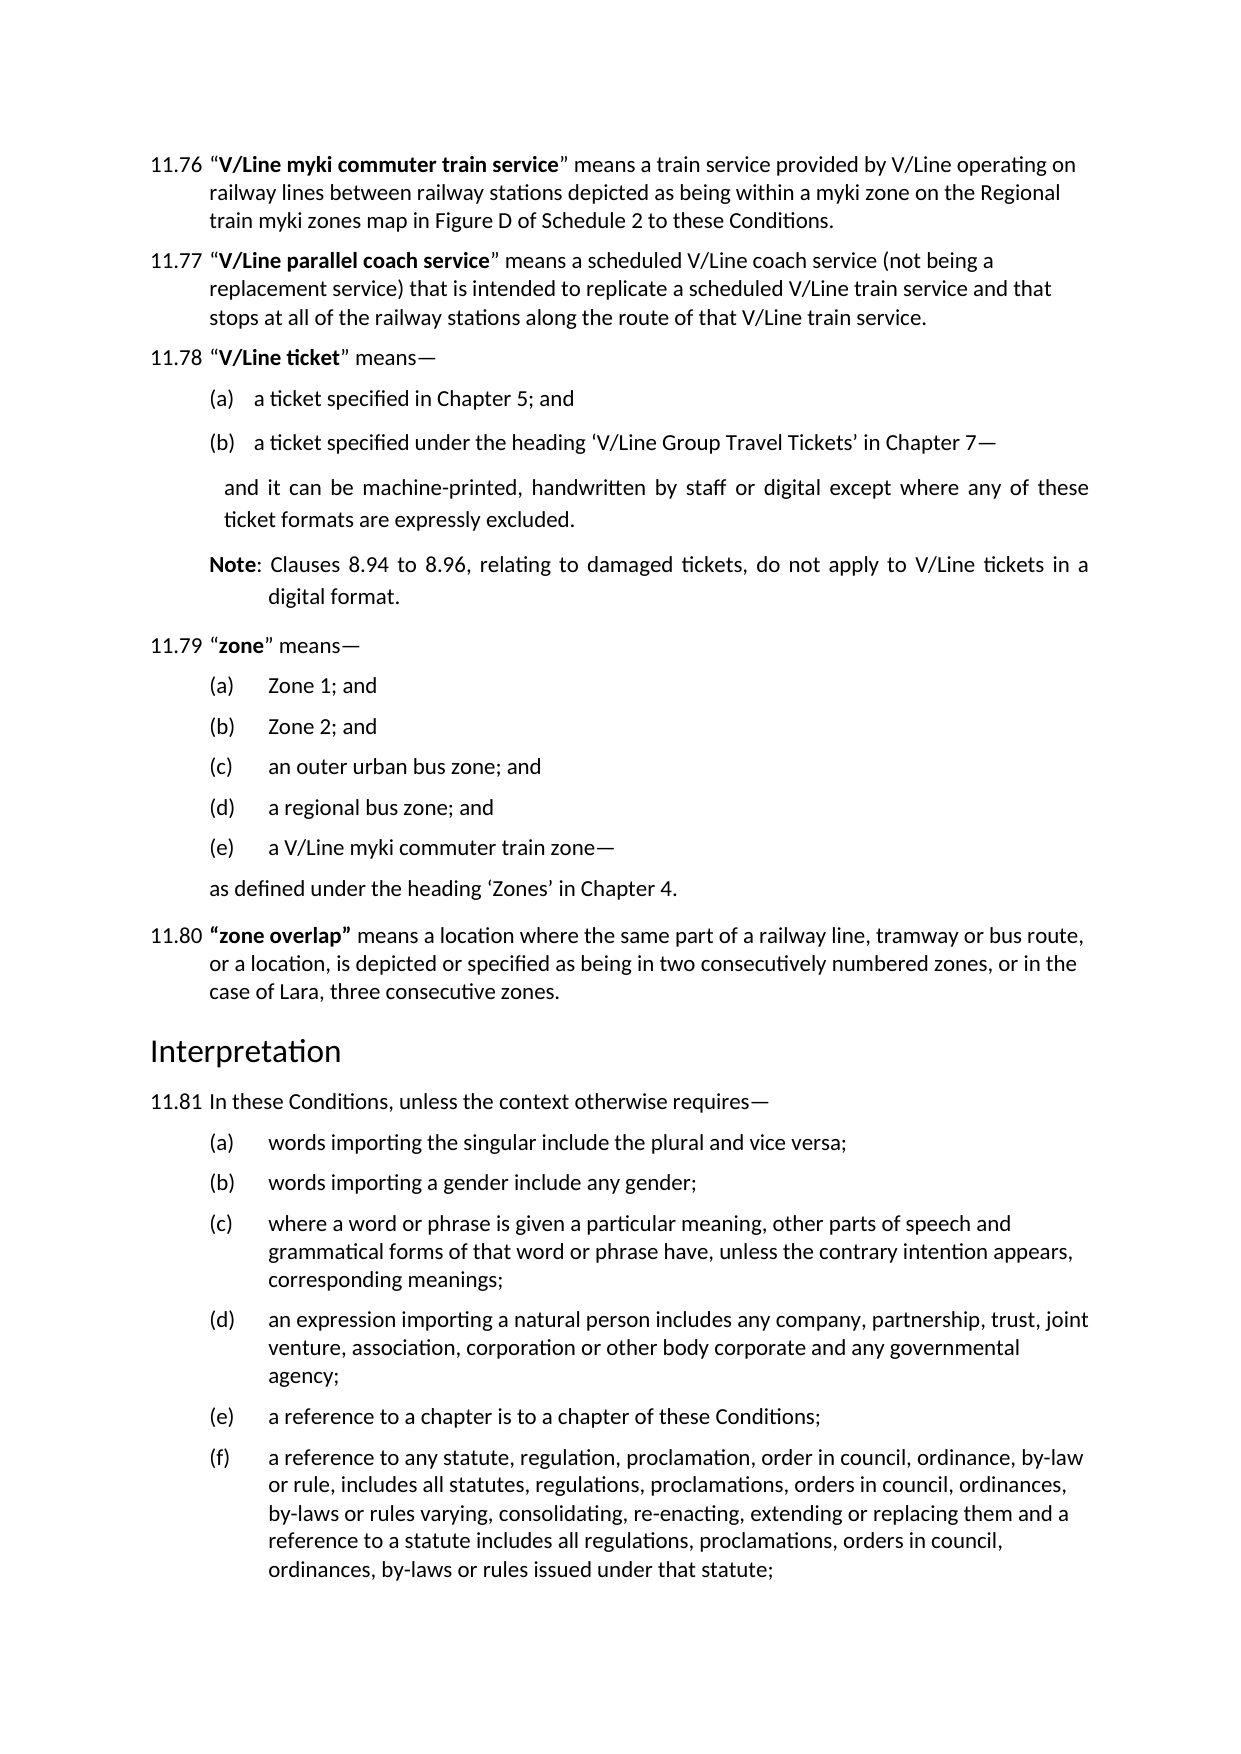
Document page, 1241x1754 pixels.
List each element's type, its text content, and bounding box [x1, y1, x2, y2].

list “V/Line parallel coach service” means a scheduled V/Line coach service (not being a replacement service) that is intended to replicate a scheduled V/Line train service and that stops at all of the railway stations along the route of that V/Line train service. [150, 247, 1090, 331]
list In these Conditions, unless the context otherwise requires— [150, 1087, 1090, 1115]
list where a word or phrase is given a particular meaning, other parts of speech and grammatical forms of that word or phrase have, unless the contrary intention appears, corresponding meanings; [209, 1209, 1090, 1293]
list a ticket specified under the heading ‘V/Line Group Travel Tickets’ in Chapter 7— [209, 428, 1090, 456]
list “zone” means— [150, 631, 1090, 659]
list an expression importing a natural person includes any company, partnership, trust, joint venture, association, corporation or other body corporate and any governmental agency; [209, 1306, 1090, 1389]
list words importing the singular include the plural and vice versa; [209, 1128, 1090, 1156]
list a reference to any statute, regulation, proclamation, order in council, ordinance, by-law or rule, includes all statutes, regulations, proclamations, orders in council, ordinances, by-laws or rules varying, consolidating, re-enacting, extending or replacing them and a reference to a statute includes all regulations, proclamations, orders in council, ordinances, by-laws or rules issued under that statute; [209, 1443, 1090, 1583]
list and it can be machine-printed, handwritten by staff or digital except where any of these ticket formats are expressly excluded. [224, 473, 1090, 533]
list “zone overlap” means a location where the same part of a railway line, tramway or bus route, or a location, is depicted or specified as being in two consecutively numbered zones, or in the case of Lara, three consecutive zones. [150, 921, 1090, 1005]
list a regional bus zone; and [209, 793, 1090, 821]
list words importing a gender include any gender; [209, 1168, 1090, 1196]
list Zone 2; and [209, 712, 1090, 740]
text Note: Clauses 8.94 to 8.96, relating to damaged tickets, do not apply to V/Line tickets in a digital format. [209, 550, 1090, 610]
list “V/Line ticket” means— [150, 343, 1090, 371]
text as defined under the heading ‘Zones’ in Chapter 4. [150, 874, 1090, 902]
list Zone 1; and [209, 671, 1090, 699]
list a ticket specified in Chapter 5; and [209, 384, 1090, 412]
list a reference to a chapter is to a chapter of these Conditions; [209, 1402, 1090, 1430]
subtitle Interpretation [150, 1030, 1090, 1071]
list a V/Line myki commuter train zone— [209, 833, 1090, 862]
list “V/Line myki commuter train service” means a train service provided by V/Line operating on railway lines between railway stations depicted as being within a myki zone on the Regional train myki zones map in Figure D of Schedule 2 to these Conditions. [150, 150, 1090, 234]
list an outer urban bus zone; and [209, 752, 1090, 781]
